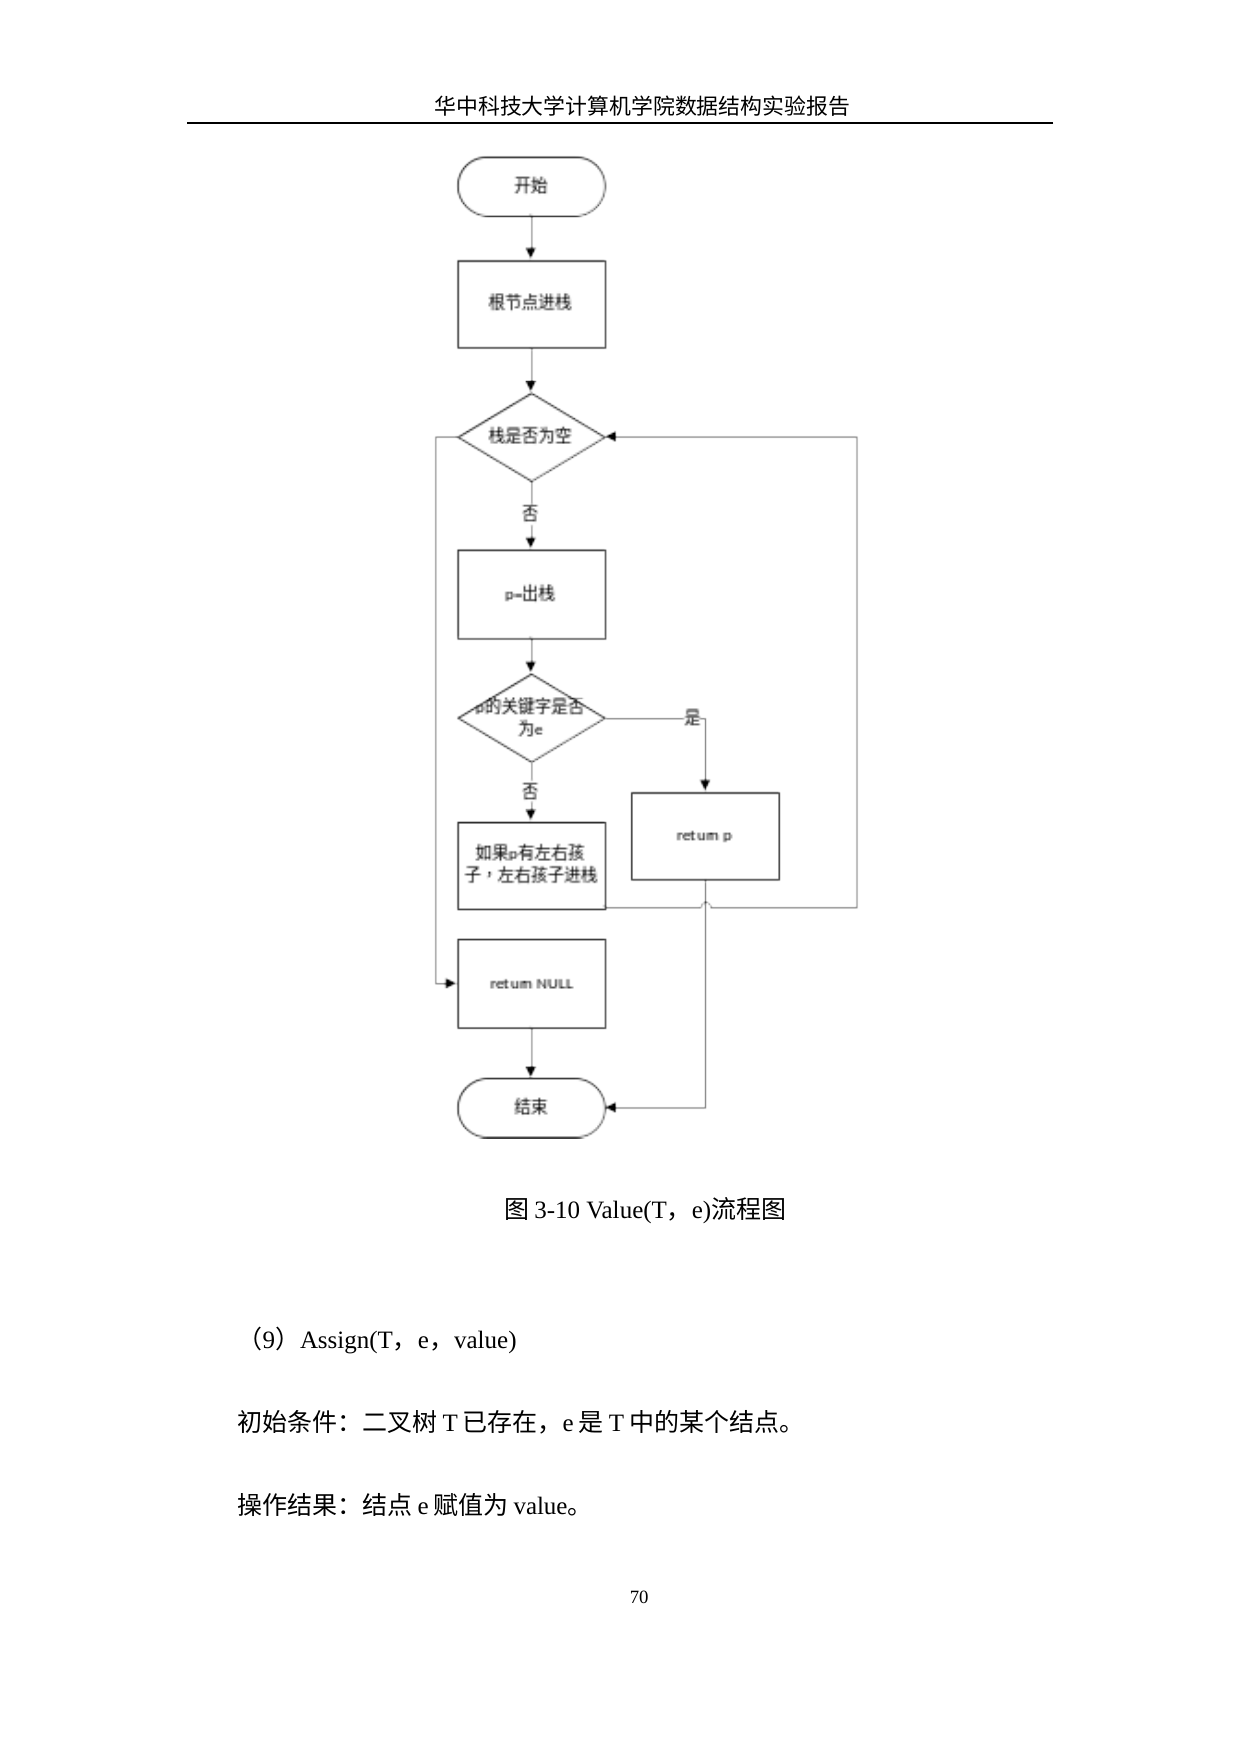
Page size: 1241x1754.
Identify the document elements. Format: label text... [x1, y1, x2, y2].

text 操作结果：结点e赋值为value。 [187, 1471, 1053, 1536]
text 初始条件：二叉树T已存在，e是T中的某个结点。 [187, 1388, 1053, 1453]
text 图3-10 Value(T，e)流程图 [187, 1175, 1053, 1240]
text （9）Assign(T，e，value) [187, 1305, 1053, 1370]
